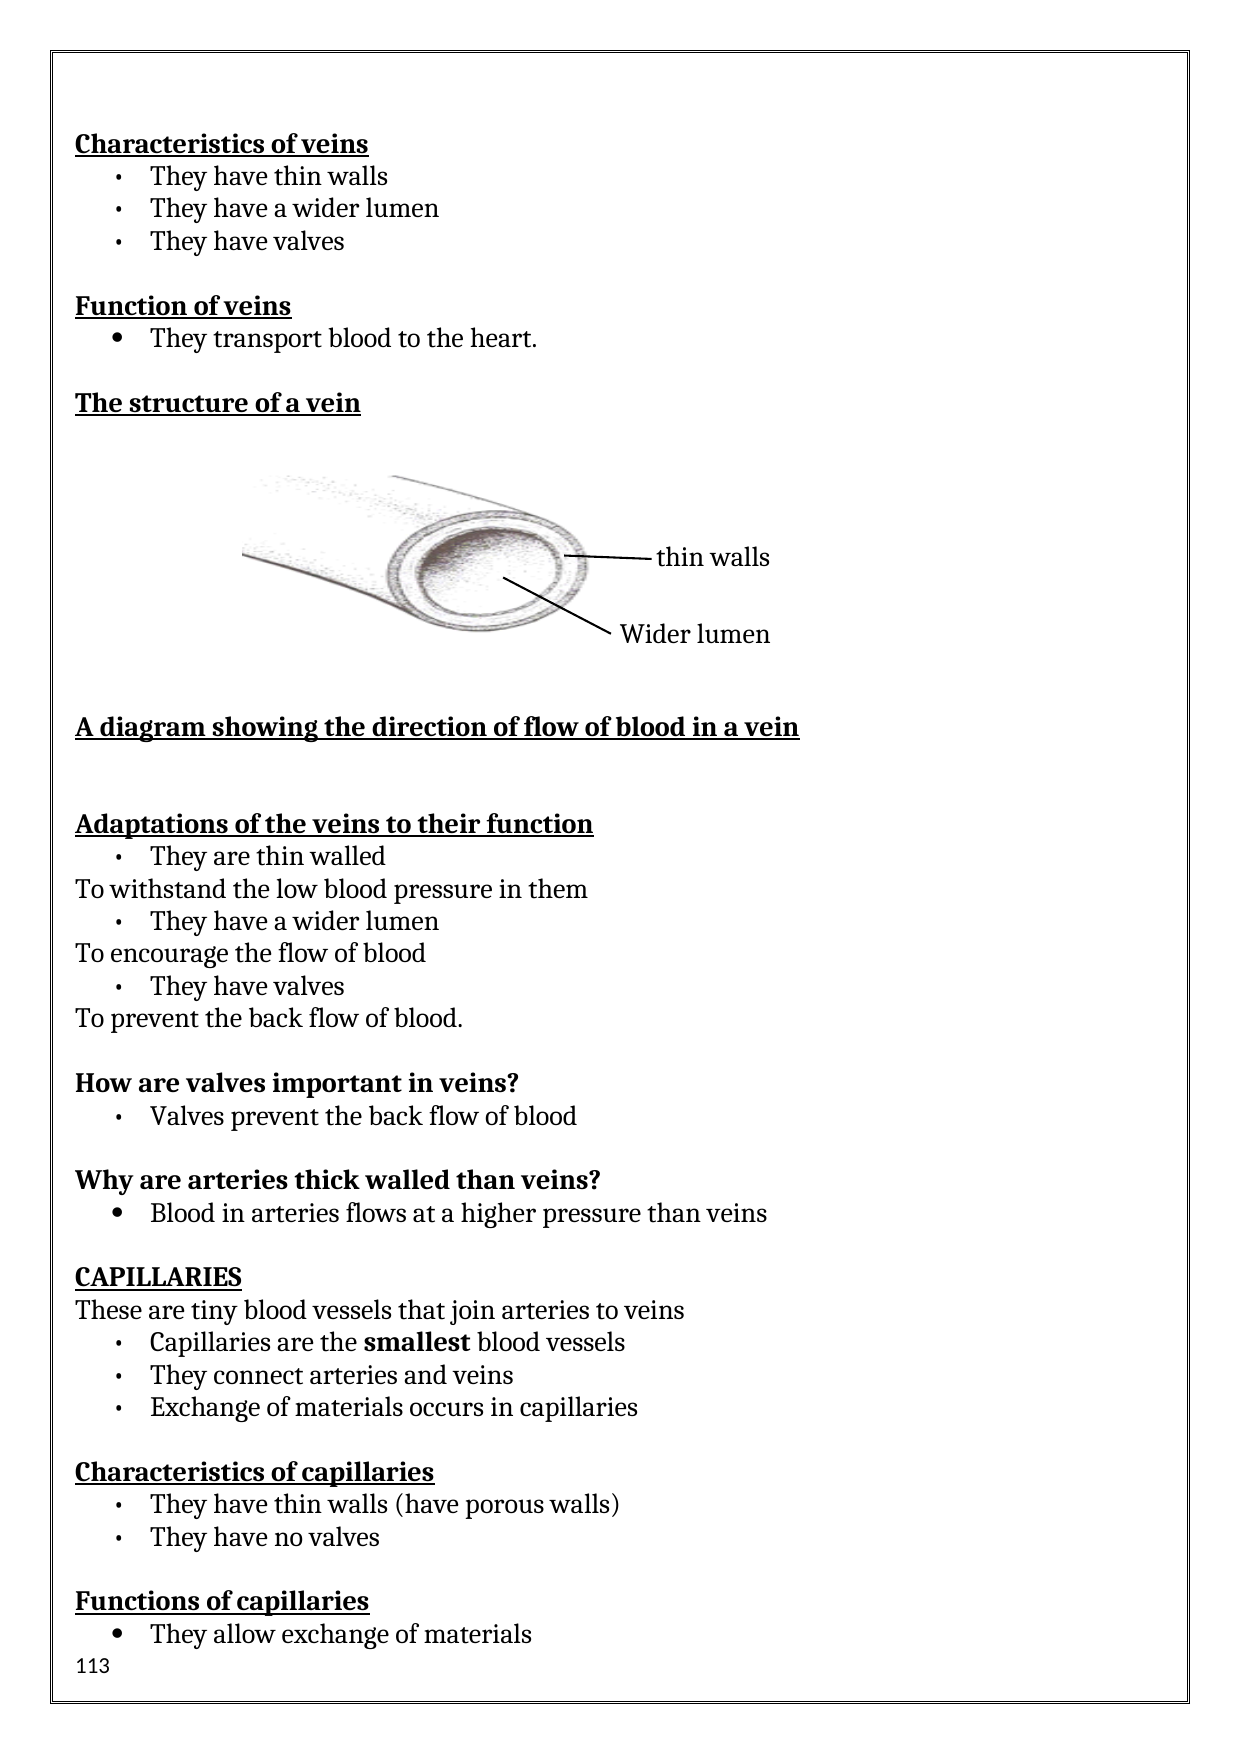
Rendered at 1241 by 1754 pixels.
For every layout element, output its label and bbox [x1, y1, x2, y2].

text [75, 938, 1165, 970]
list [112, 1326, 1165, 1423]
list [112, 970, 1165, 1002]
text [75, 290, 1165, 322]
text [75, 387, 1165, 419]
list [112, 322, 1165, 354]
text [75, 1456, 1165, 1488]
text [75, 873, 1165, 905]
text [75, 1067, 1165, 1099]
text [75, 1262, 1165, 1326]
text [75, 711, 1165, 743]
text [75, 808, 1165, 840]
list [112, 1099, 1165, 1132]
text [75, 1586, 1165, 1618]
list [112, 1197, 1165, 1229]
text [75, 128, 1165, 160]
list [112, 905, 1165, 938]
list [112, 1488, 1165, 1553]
picture [242, 447, 594, 634]
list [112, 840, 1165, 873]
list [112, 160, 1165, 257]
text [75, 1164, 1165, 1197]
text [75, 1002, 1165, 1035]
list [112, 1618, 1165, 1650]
